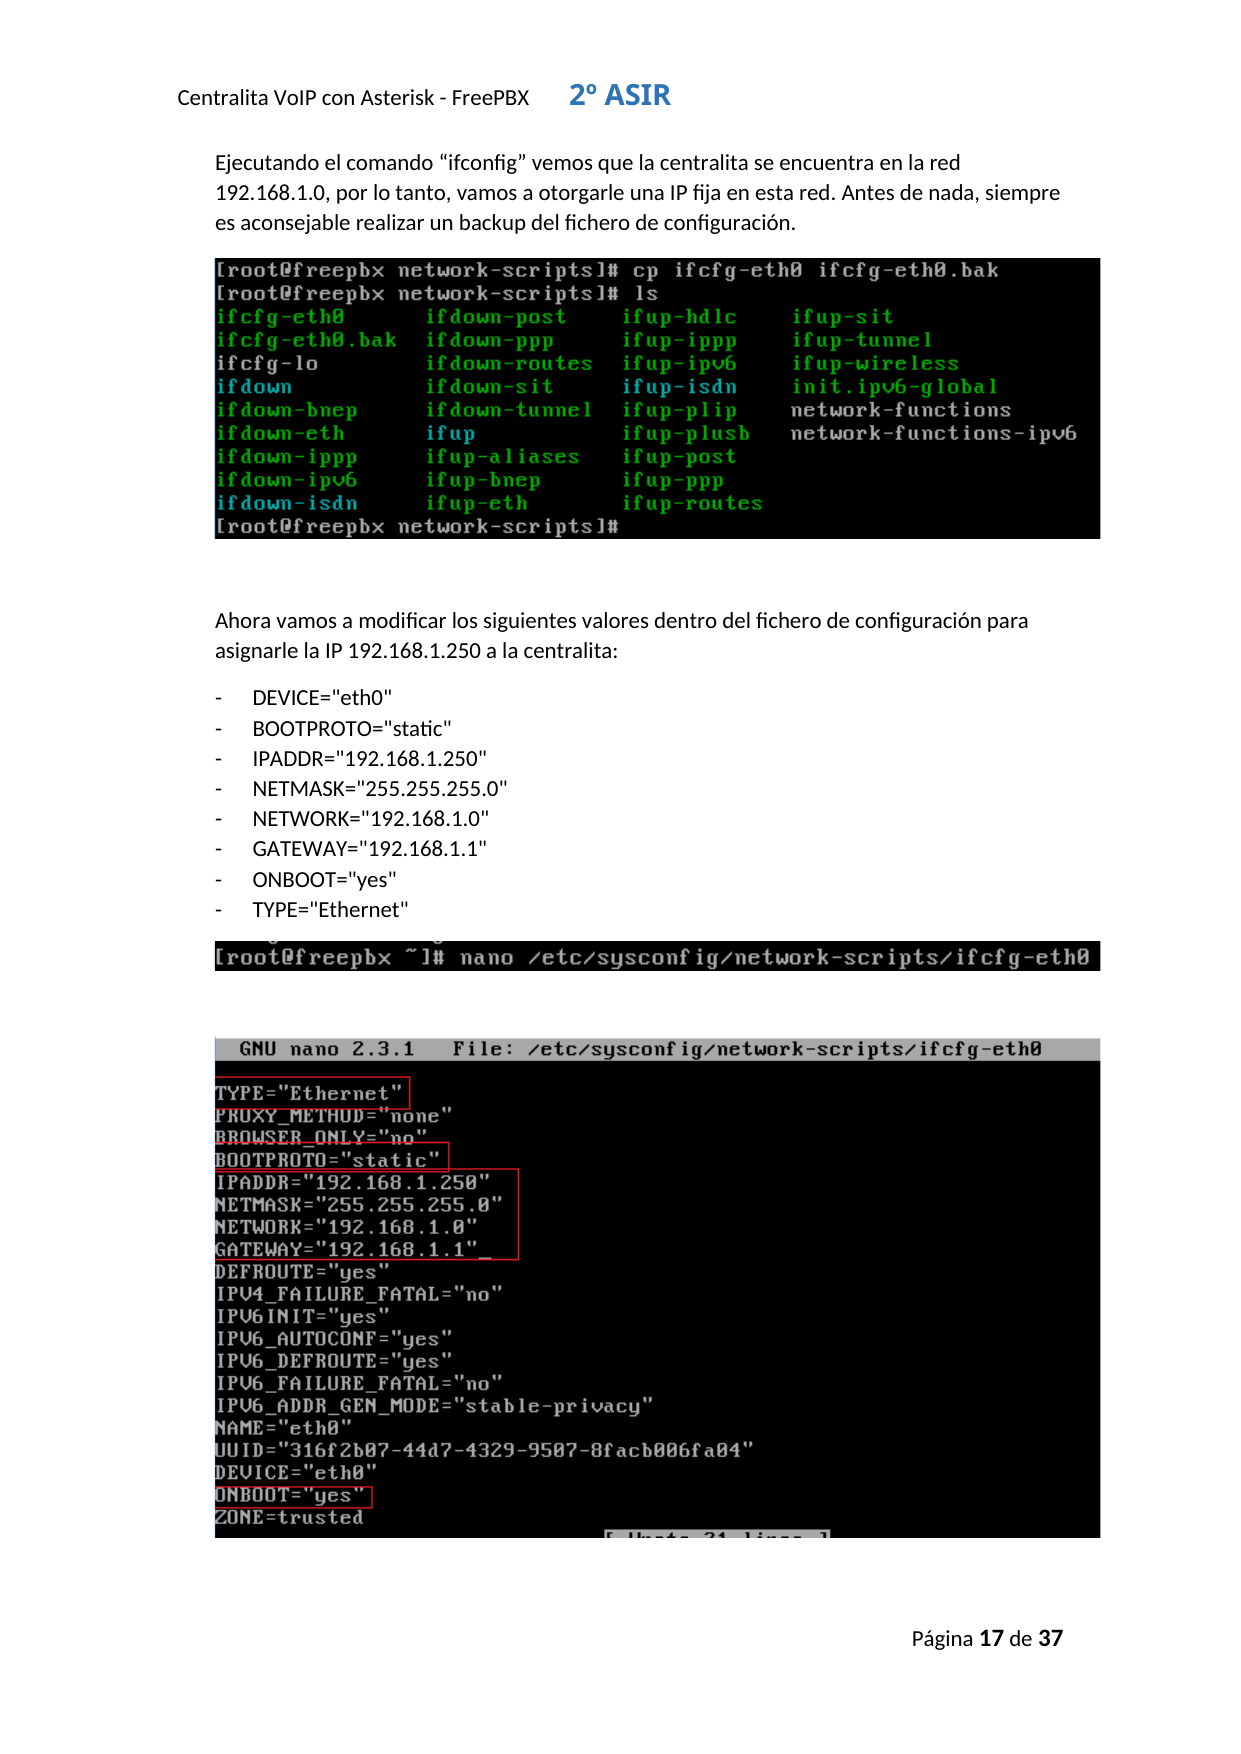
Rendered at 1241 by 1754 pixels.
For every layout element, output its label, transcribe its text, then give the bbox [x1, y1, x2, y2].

picture [214, 258, 1101, 539]
list ONBOOT="yes" [215, 865, 1063, 893]
list DEVICE="eth0" [215, 683, 1063, 712]
list TYPE="Ethernet" [215, 895, 1063, 923]
list GATEWAY="192.168.1.1" [215, 834, 1063, 863]
list IPADDR="192.168.1.250" [215, 744, 1063, 772]
text Ejecutando el comando “ifconfig” vemos que la centralita se encuentra en la red 192.168.1.0, por lo tanto, vamos a otorgarle una IP fija en esta red. Antes de nada, siempre es aconsejable realizar un backup del fichero de configuración. [215, 148, 1063, 236]
list BOOTPROTO="static" [215, 714, 1063, 742]
list NETWORK="192.168.1.0" [215, 804, 1063, 832]
text Ahora vamos a modificar los siguientes valores dentro del fichero de configuración para asignarle la IP 192.168.1.250 a la centralita: [215, 606, 1063, 665]
list NETMASK="255.255.255.0" [215, 774, 1063, 802]
picture [214, 941, 1101, 971]
picture [214, 1036, 1101, 1538]
